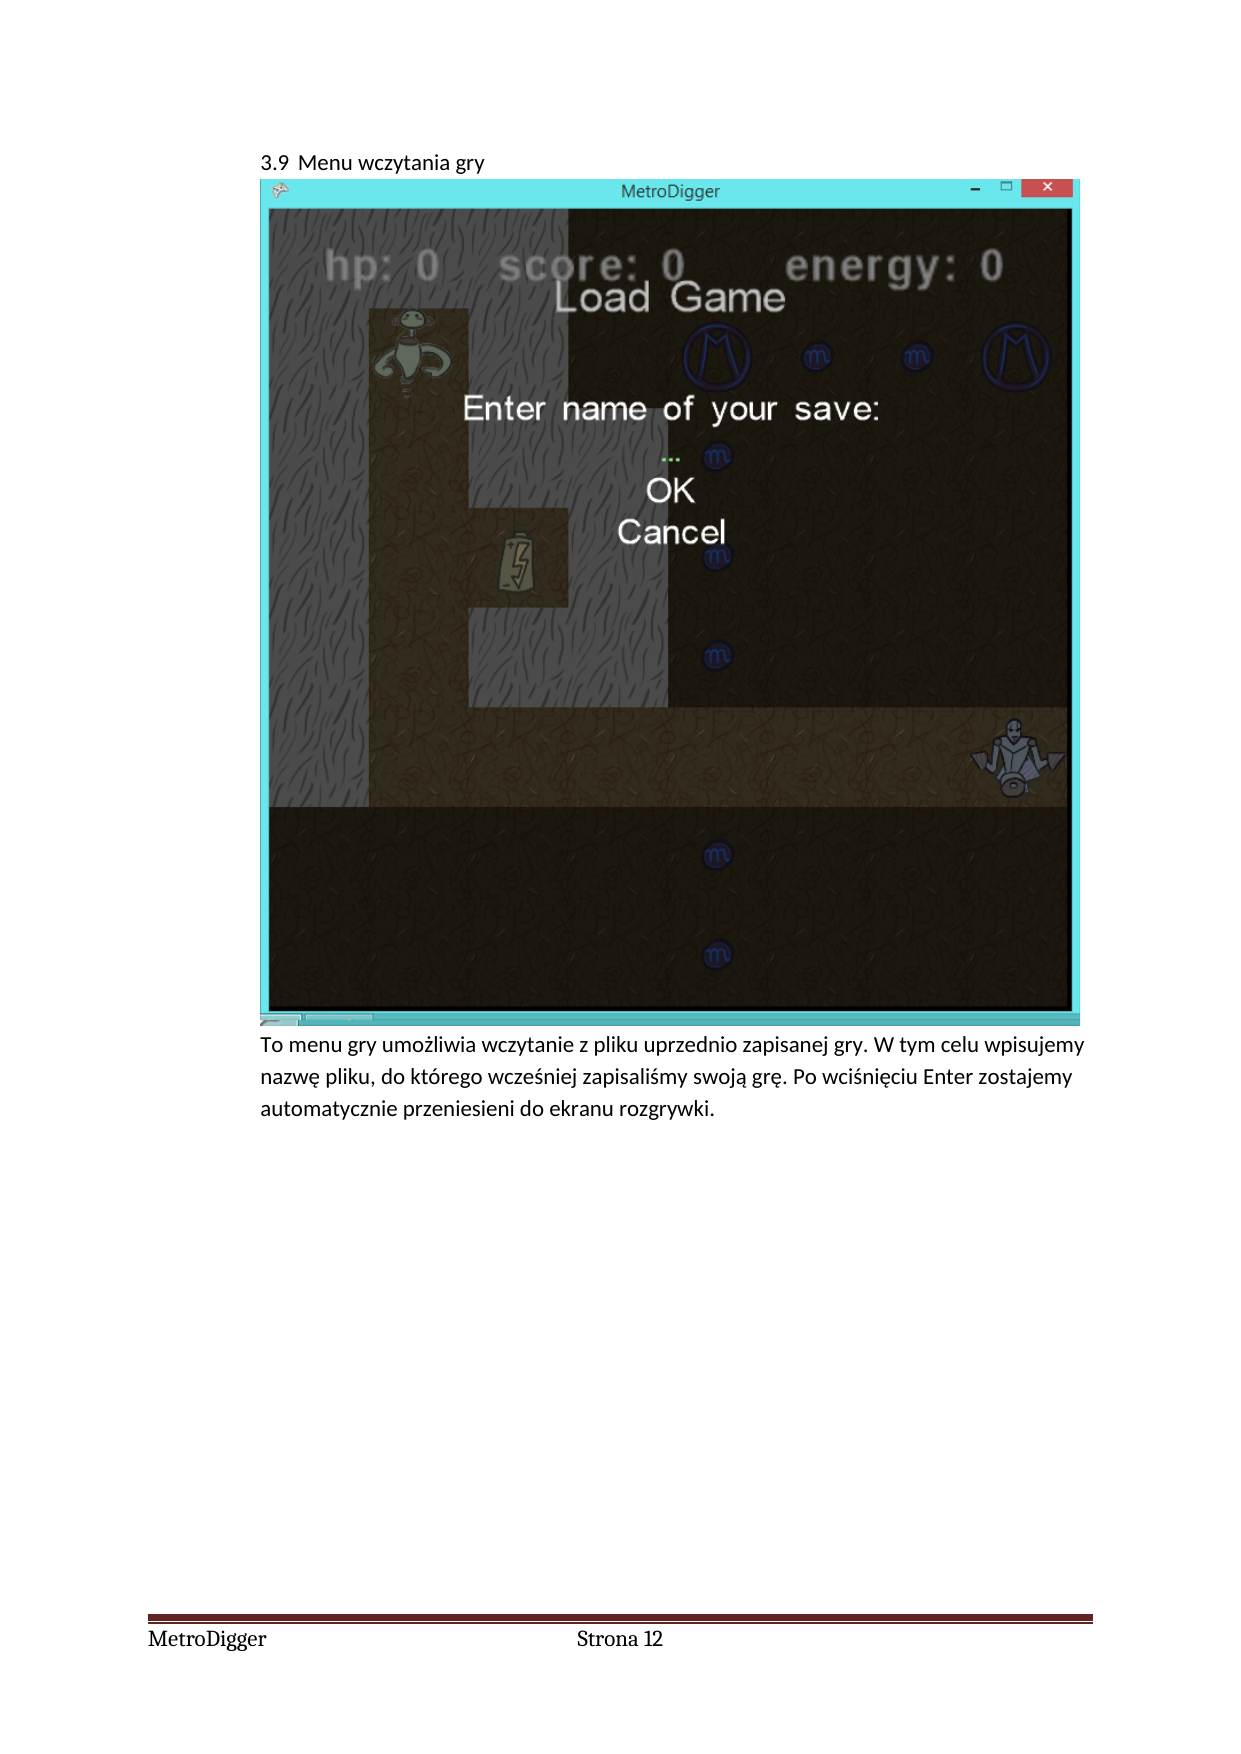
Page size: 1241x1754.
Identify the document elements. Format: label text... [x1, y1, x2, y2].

picture [260, 179, 1080, 1026]
list Menu wczytania gry [260, 148, 1093, 176]
list To menu gry umożliwia wczytanie z pliku uprzednio zapisanej gry. W tym celu wpisujemy nazwę pliku, do którego wcześniej zapisaliśmy swoją grę. Po wciśnięciu Enter zostajemy automatycznie przeniesieni do ekranu rozgrywki. [260, 1030, 1093, 1123]
